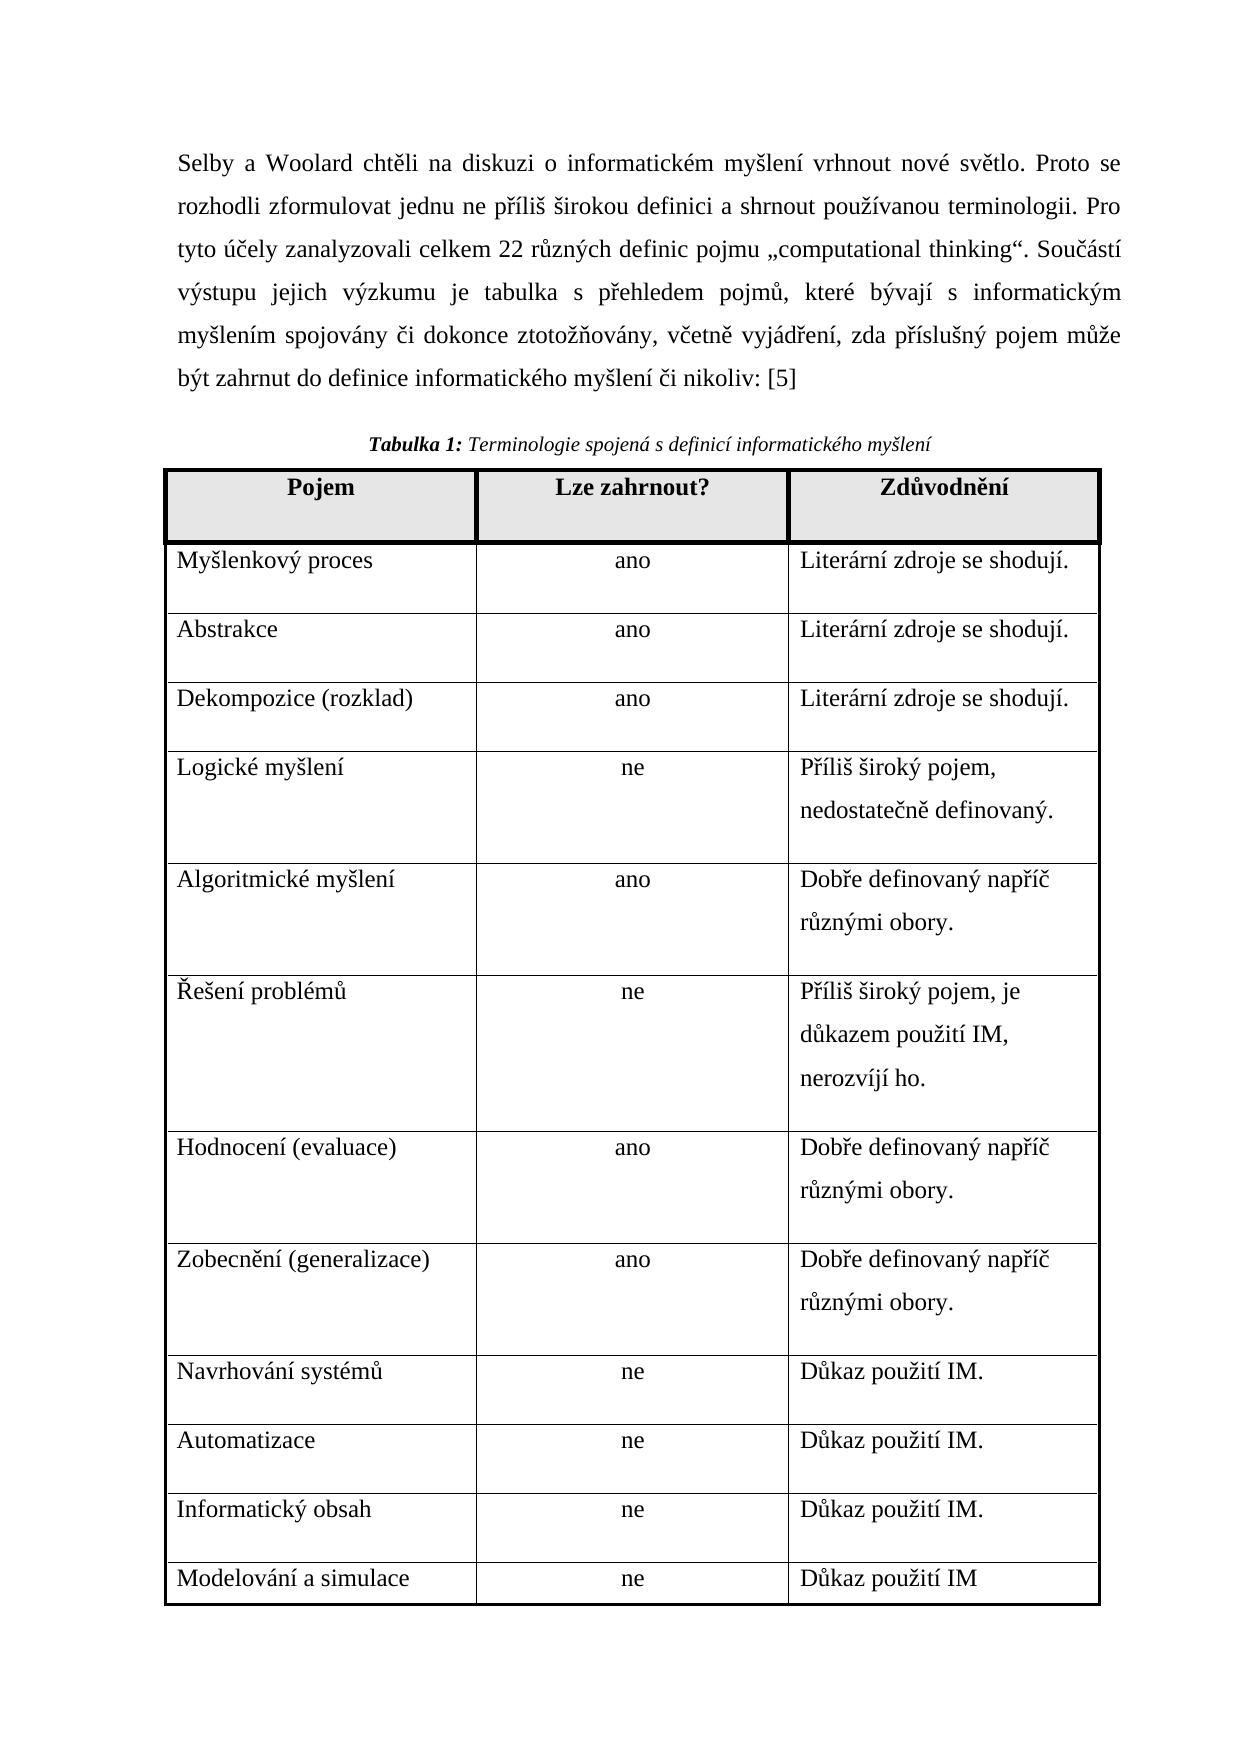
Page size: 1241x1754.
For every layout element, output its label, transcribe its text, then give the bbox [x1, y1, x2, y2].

table_cell Hodnocení (evaluace) [167, 1131, 476, 1243]
text Tabulka 1: Terminologie spojená s definicí informatického myšlení [177, 431, 1122, 456]
table_cell Zobecnění (generalizace) [167, 1243, 476, 1355]
table_cell Dobře definovaný napříč různými obory. [789, 1131, 1098, 1243]
table_cell Dekompozice (rozklad) [167, 682, 476, 751]
table_cell ne [477, 1563, 788, 1603]
table_cell Důkaz použití IM [789, 1562, 1098, 1603]
table_cell Myšlenkový proces [167, 545, 476, 613]
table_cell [167, 1562, 476, 1603]
table_cell ano [477, 545, 788, 613]
table_cell Abstrakce [167, 613, 476, 682]
table_cell Literární zdroje se shodují. [789, 545, 1098, 613]
text Selby a Woolard chtěli na diskuzi o informatickém myšlení vrhnout nové světlo. Proto se rozhodli zformulovat jednu ne příliš širokou definici a shrnout používanou terminologii. Pro tyto účely zanalyzovali celkem 22 různých definic pojmu „computational thinking“. Součástí výstupu jejich výzkumu je tabulka s přehledem pojmů, které bývají s informatickým myšlením spojovány či dokonce ztotožňovány, včetně vyjádření, zda příslušný pojem může být zahrnut do definice informatického myšlení či nikoliv: [4] [177, 148, 1122, 392]
table_header Pojem [168, 472, 474, 540]
table_cell ano [477, 864, 788, 975]
table_cell Algoritmické myšlení [167, 863, 476, 975]
table_cell ano [477, 614, 788, 682]
table_cell ne [477, 1425, 788, 1493]
table_cell ne [477, 1356, 788, 1424]
table_cell ne [477, 1494, 788, 1562]
table_cell ano [477, 1132, 788, 1243]
table_cell Logické myšlení [167, 751, 476, 863]
table_cell ne [477, 976, 788, 1131]
table_cell Dobře definovaný napříč různými obory. [789, 863, 1098, 975]
table_header Zdůvodnění [791, 472, 1097, 540]
table_cell Automatizace [167, 1424, 476, 1493]
table_cell Důkaz použití IM. [789, 1493, 1098, 1562]
table_cell Literární zdroje se shodují. [789, 682, 1098, 751]
table_cell Navrhování systémů [167, 1355, 476, 1424]
table_cell Důkaz použití IM. [789, 1355, 1098, 1424]
table_cell Příliš široký pojem, je důkazem použití IM, nerozvíjí ho. [789, 975, 1098, 1131]
table_cell Dobře definovaný napříč různými obory. [789, 1243, 1098, 1355]
table_cell Řešení problémů [167, 975, 476, 1131]
table_cell ne [477, 752, 788, 863]
table_header Lze zahrnout? [479, 472, 786, 540]
table_cell Literární zdroje se shodují. [789, 613, 1098, 682]
table_cell ano [477, 1244, 788, 1355]
table_cell ano [477, 683, 788, 751]
table_cell Důkaz použití IM. [789, 1424, 1098, 1493]
table_cell Příliš široký pojem, nedostatečně definovaný. [789, 751, 1098, 863]
table_cell Informatický obsah [167, 1493, 476, 1562]
